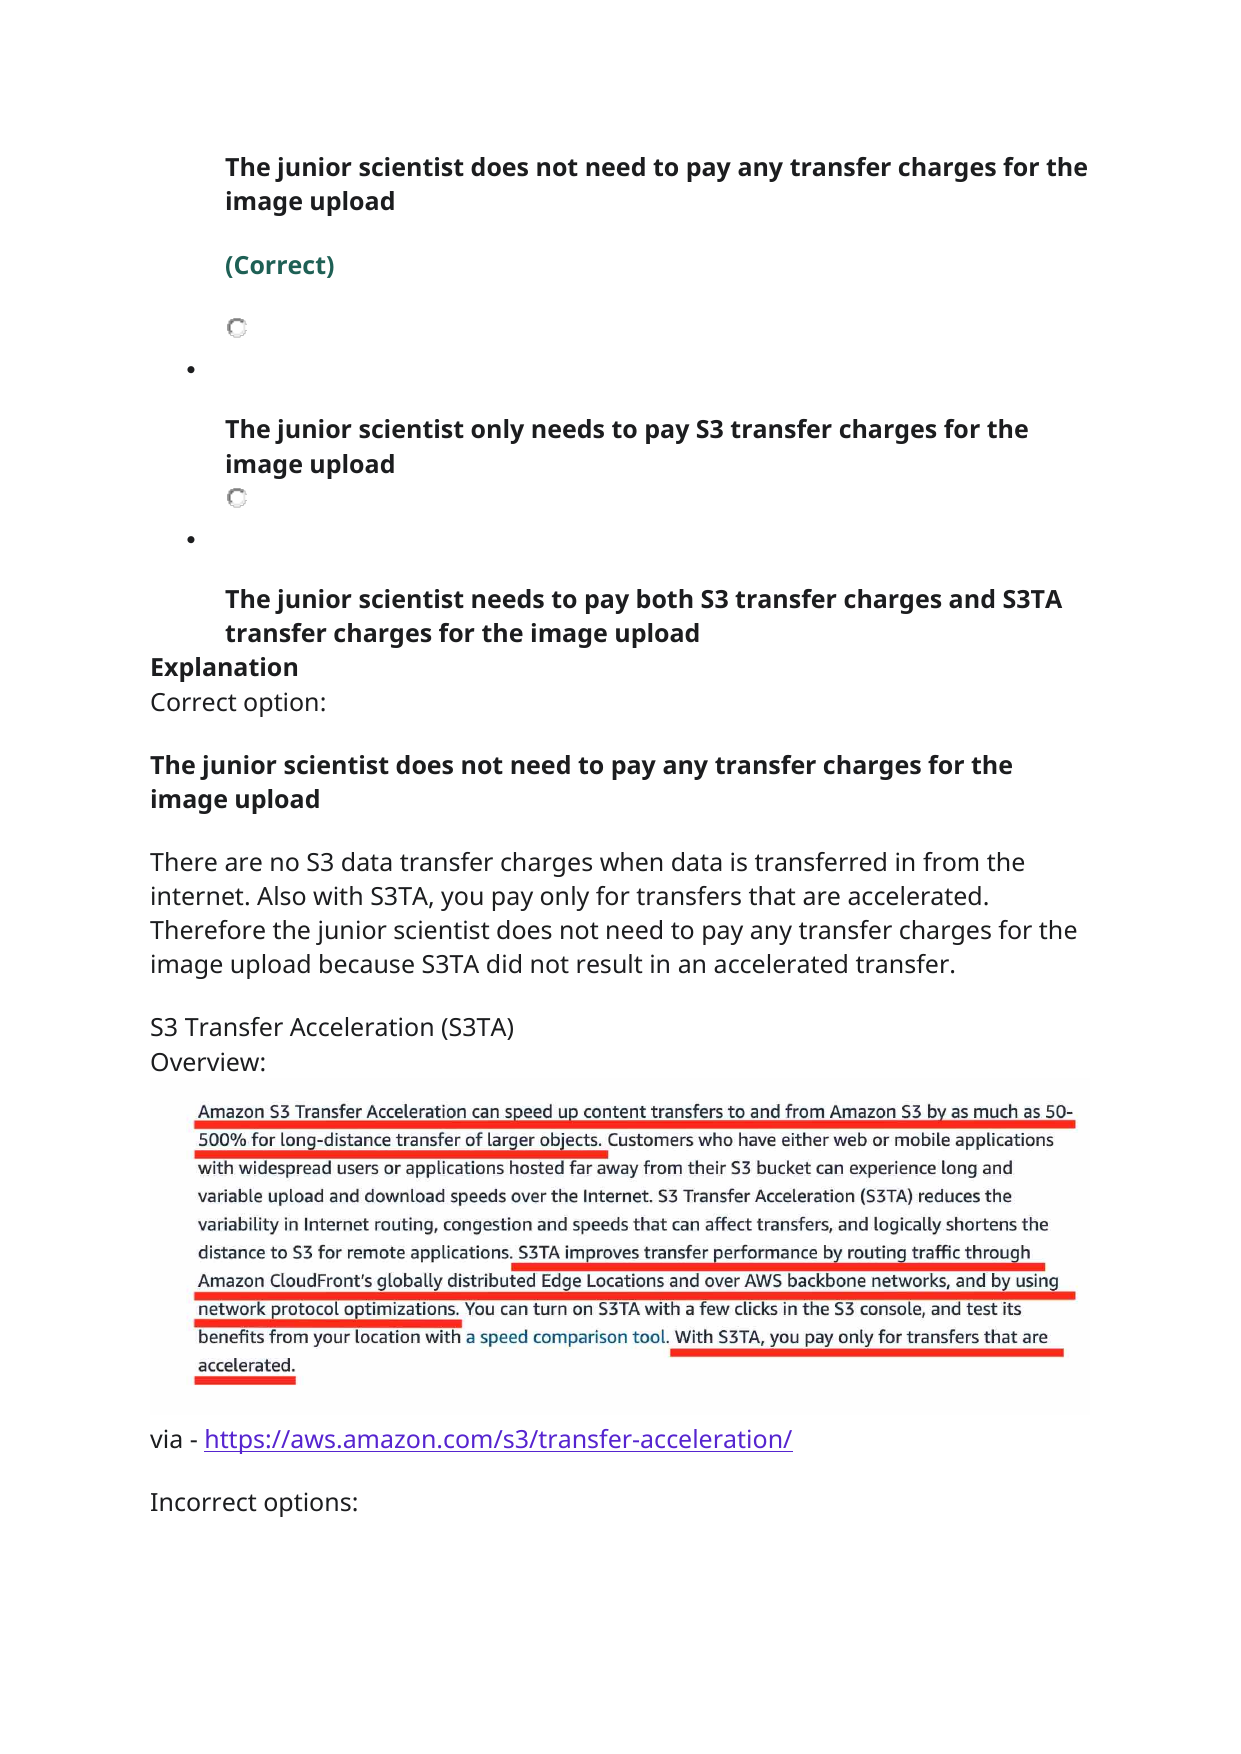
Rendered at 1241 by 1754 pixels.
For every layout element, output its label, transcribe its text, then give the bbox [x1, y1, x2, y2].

text The junior scientist needs to pay both S3 transfer charges and S3TA transfer charges for the image upload [225, 582, 1090, 650]
text Correct option: [150, 684, 1090, 718]
text There are no S3 data transfer charges when data is transferred in from the internet. Also with S3TA, you pay only for transfers that are accelerated. Therefore the junior scientist does not need to pay any transfer charges for the image upload because S3TA did not result in an accelerated transfer. [150, 845, 1090, 981]
text Incorrect options: [150, 1485, 1090, 1519]
picture [150, 1078, 1091, 1415]
text (Correct) [225, 247, 1090, 281]
text The junior scientist does not need to pay any transfer charges for the image upload [225, 150, 1090, 218]
text Explanation [150, 650, 1090, 684]
text The junior scientist does not need to pay any transfer charges for the image upload [150, 747, 1090, 816]
text S3 Transfer Acceleration (S3TA) Overview: via - https://aws.amazon.com/s3/transfer-acceleration/ [150, 1010, 1090, 1078]
text The junior scientist only needs to pay S3 transfer charges for the image upload [225, 412, 1090, 480]
text S3 Transfer Acceleration (S3TA) Overview: via - https://aws.amazon.com/s3/transfer-acceleration/ [150, 1415, 1090, 1456]
